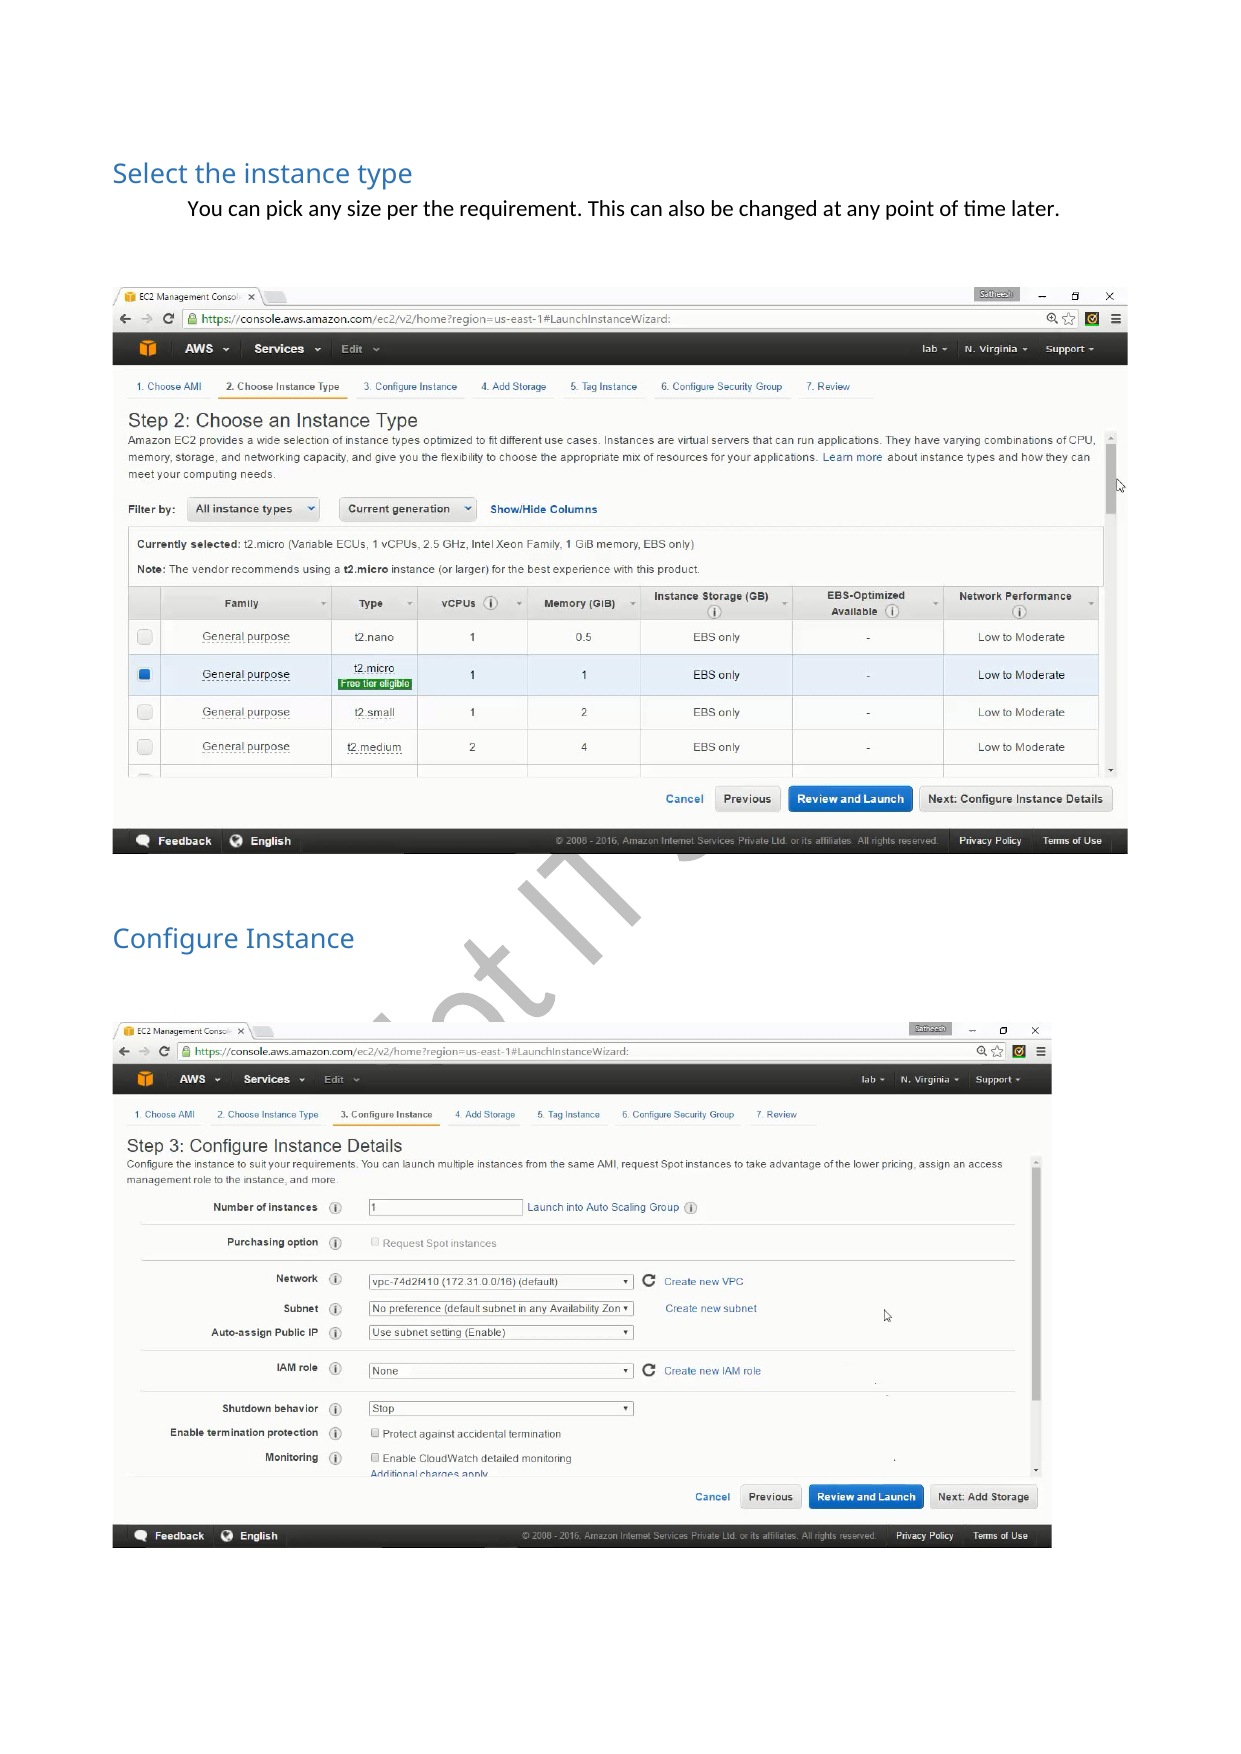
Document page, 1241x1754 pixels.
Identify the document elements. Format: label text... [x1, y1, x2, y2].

text You can pick any size per the requirement. This can also be changed at any point of time later. [112, 194, 1128, 222]
picture [112, 1022, 1052, 1548]
picture [112, 287, 1128, 854]
subtitle Select the instance type [112, 154, 1128, 191]
text Configure Instance [112, 919, 1128, 956]
